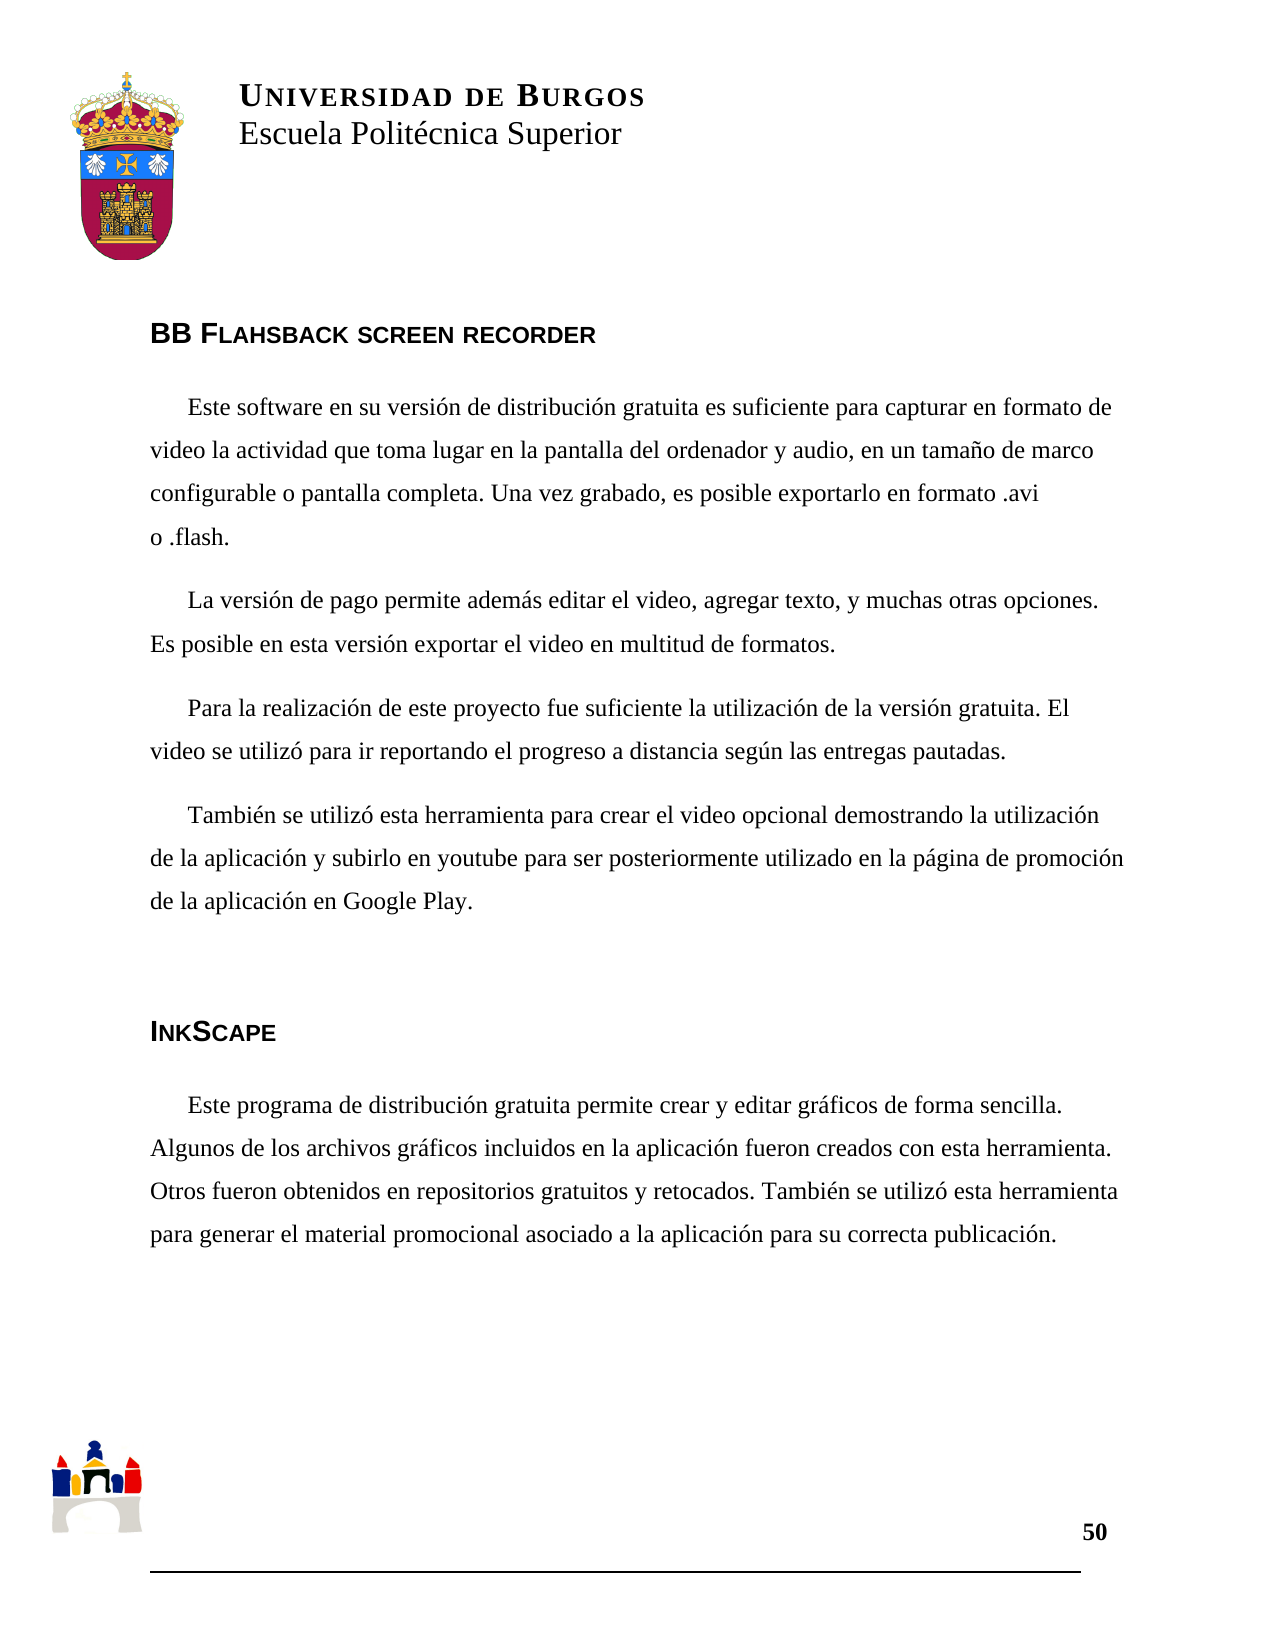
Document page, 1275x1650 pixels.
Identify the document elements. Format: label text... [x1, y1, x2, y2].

text Este programa de distribución gratuita permite crear y editar gráficos de forma sencilla. Algunos de los archivos gráficos incluidos en la aplicación fueron creados con esta herramienta. Otros fueron obtenidos en repositorios gratuitos y retocados. También se utilizó esta herramienta para generar el material promocional asociado a la aplicación para su correcta publicación. [150, 1090, 1125, 1248]
subtitle InkScape [150, 1014, 1125, 1047]
subtitle BB Flahsback screen recorder [150, 316, 1125, 350]
picture [32, 72, 220, 260]
text La versión de pago permite además editar el video, agregar texto, y muchas otras opciones. Es posible en esta versión exportar el video en multitud de formatos. [150, 586, 1125, 657]
text También se utilizó esta herramienta para crear el video opcional demostrando la utilización de la aplicación y subirlo en youtube para ser posteriormente utilizado en la página de promoción de la aplicación en Google Play. [150, 800, 1125, 915]
text Este software en su versión de distribución gratuita es suficiente para capturar en formato de video la actividad que toma lugar en la pantalla del ordenador y audio, en un tamaño de marco configurable o pantalla completa. Una vez grabado, es posible exportarlo en formato .avi o .flash. [150, 392, 1125, 550]
text Para la realización de este proyecto fue suficiente la utilización de la versión gratuita. El video se utilizó para ir reportando el progreso a distancia según las entregas pautadas. [150, 693, 1125, 764]
